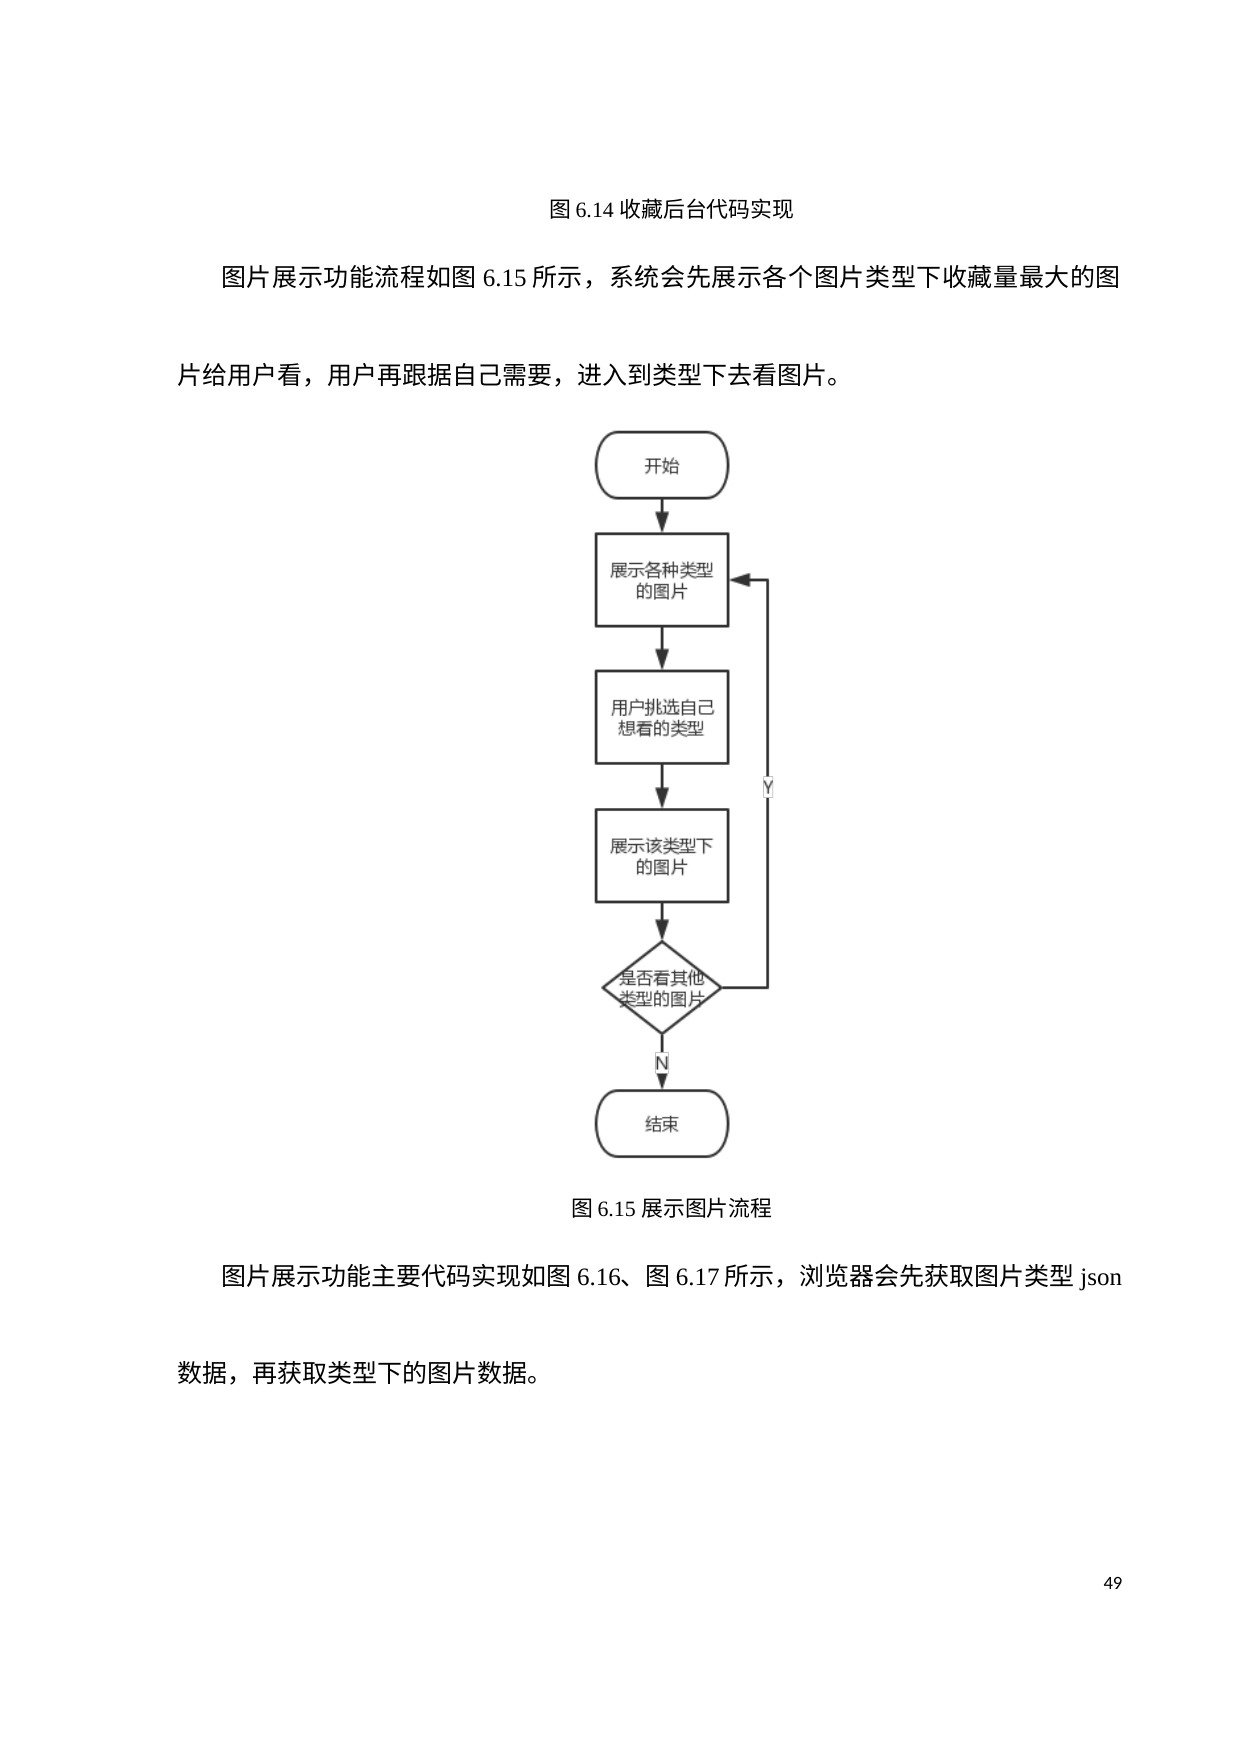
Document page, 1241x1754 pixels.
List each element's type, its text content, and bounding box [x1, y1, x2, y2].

text 图片展示功能流程如图6.15所示，系统会先展示各个图片类型下收藏量最大的图片给用户看，用户再跟据自己需要，进入到类型下去看图片。 [177, 243, 1122, 406]
text 图片展示功能主要代码实现如图6.16、图6.17所示，浏览器会先获取图片类型json数据，再获取类型下的图片数据。 [177, 1242, 1122, 1404]
picture [533, 424, 810, 1169]
text 图6.14 收藏后台代码实现 [177, 192, 1122, 224]
text 图6.15 展示图片流程 [177, 1190, 1122, 1223]
